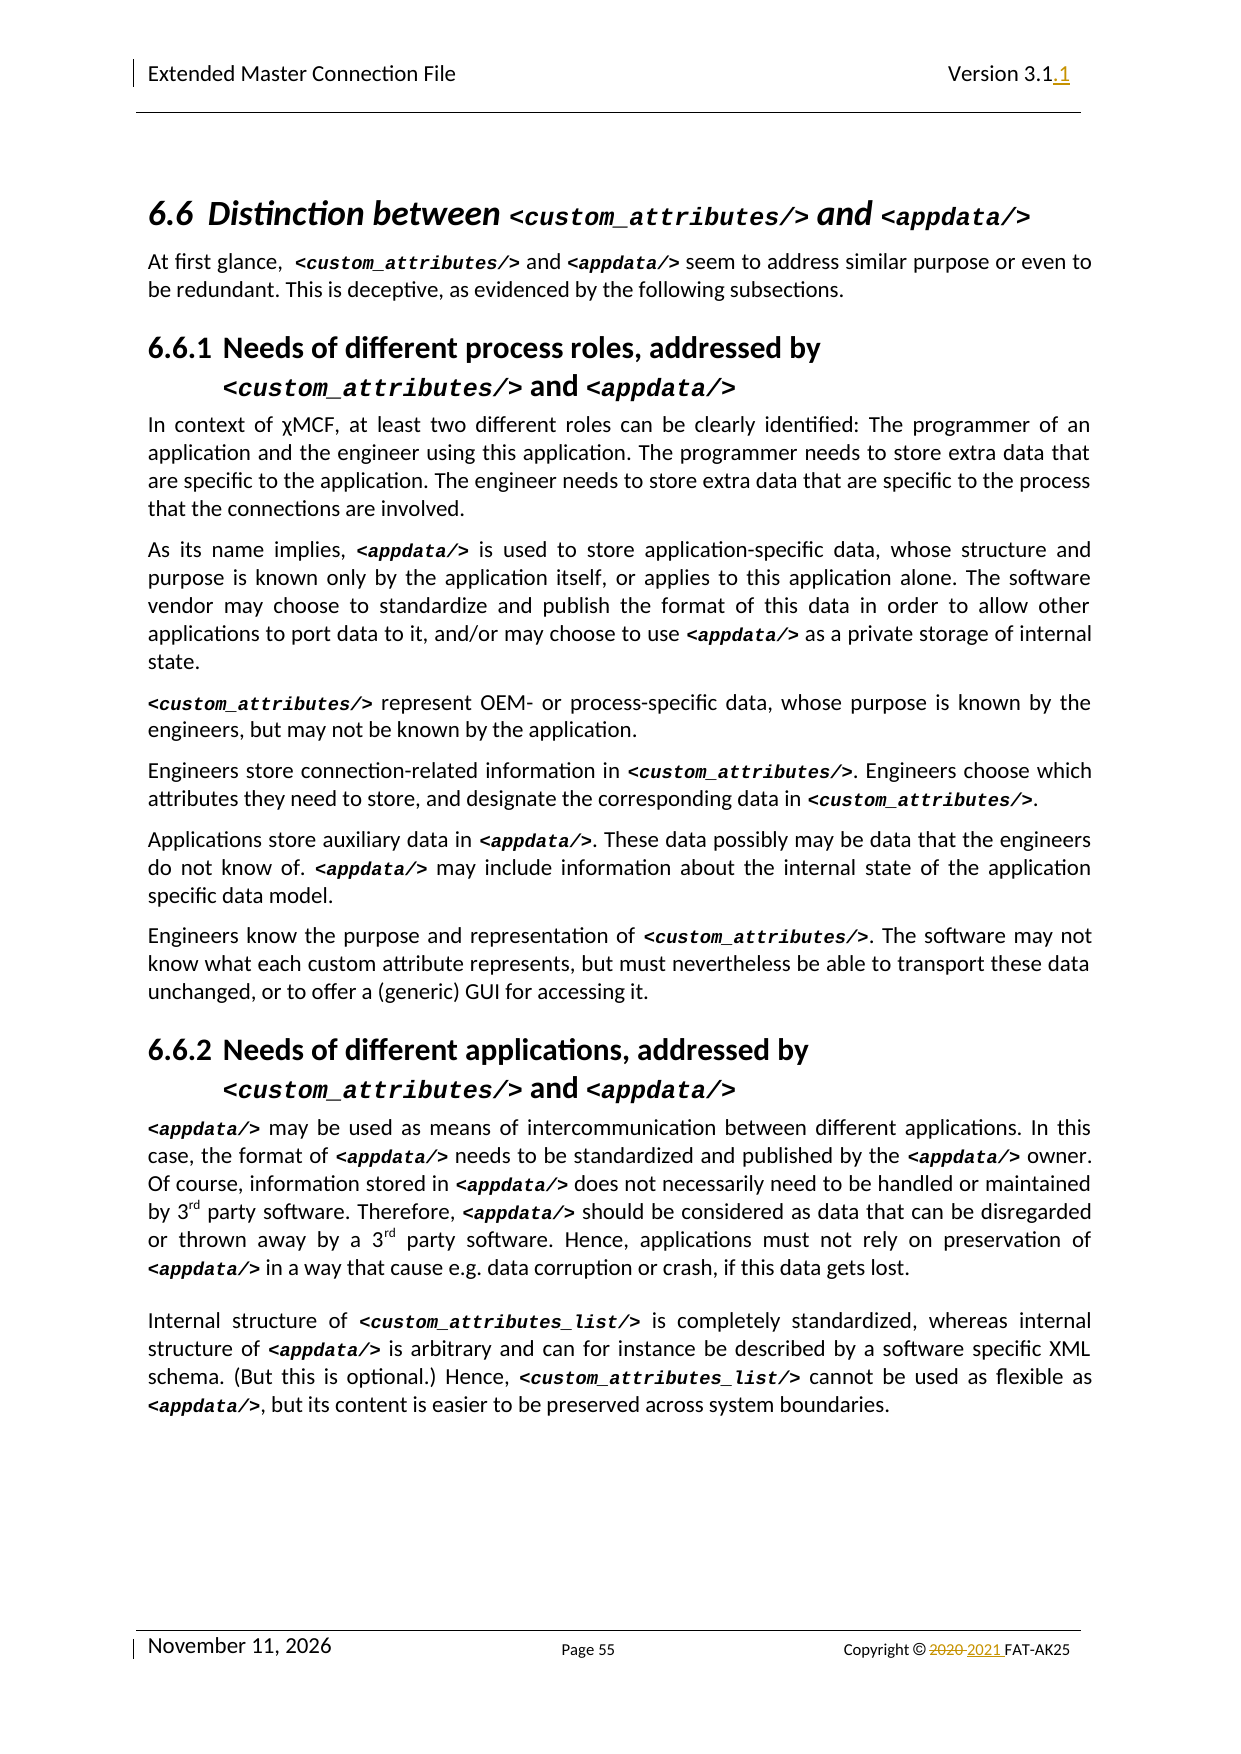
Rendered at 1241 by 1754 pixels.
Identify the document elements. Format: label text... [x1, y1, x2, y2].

text Applications store auxiliary data in <appdata/>. These data possibly may be data that the engineers do not know of. <appdata/> may include information about the internal state of the application specific data model. [148, 825, 1092, 909]
text In context of χMCF, at least two different roles can be clearly identified: The programmer of an application and the engineer using this application. The programmer needs to store extra data that are specific to the application. The engineer needs to store extra data that are specific to the process that the connections are involved. [148, 410, 1092, 522]
text Engineers store connection-related information in <custom_attributes/>. Engineers choose which attributes they need to store, and designate the corresponding data in <custom_attributes/>. [148, 756, 1092, 812]
subtitle Distinction between <custom_attributes/> and <appdata/> [148, 191, 1092, 234]
subtitle Needs of different applications, addressed by <custom_attributes/> and <appdata/> [148, 1030, 1092, 1107]
text Engineers know the purpose and representation of <custom_attributes/>. The software may not know what each custom attribute represents, but must nevertheless be able to transport these data unchanged, or to offer a (generic) GUI for accessing it. [148, 921, 1092, 1005]
text Internal structure of <custom_attributes_list/> is completely standardized, whereas internal structure of <appdata/> is arbitrary and can for instance be described by a software specific XML schema. (But this is optional.) Hence, <custom_attributes_list/> cannot be used as flexible as <appdata/>, but its content is easier to be preserved across system boundaries. [148, 1306, 1092, 1418]
subtitle Needs of different process roles, addressed by <custom_attributes/> and <appdata/> [148, 328, 1092, 404]
text As its name implies, <appdata/> is used to store application-specific data, whose structure and purpose is known only by the application itself, or applies to this application alone. The software vendor may choose to standardize and publish the format of this data in order to allow other applications to port data to it, and/or may choose to use <appdata/> as a private storage of internal state. [148, 535, 1092, 675]
text <appdata/> may be used as means of intercommunication between different applications. In this case, the format of <appdata/> needs to be standardized and published by the <appdata/> owner. Of course, information stored in <appdata/> does not necessarily need to be handled or maintained by 3rd party software. Therefore, <appdata/> should be considered as data that can be disregarded or thrown away by a 3rd party software. Hence, applications must not rely on preservation of <appdata/> in a way that cause e.g. data corruption or crash, if this data gets lost. [148, 1113, 1092, 1281]
text At first glance, <custom_attributes/> and <appdata/> seem to address similar purpose or even to be redundant. This is deceptive, as evidenced by the following subsections. [148, 247, 1092, 303]
text <custom_attributes/> represent OEM- or process-specific data, whose purpose is known by the engineers, but may not be known by the application. [148, 688, 1092, 744]
